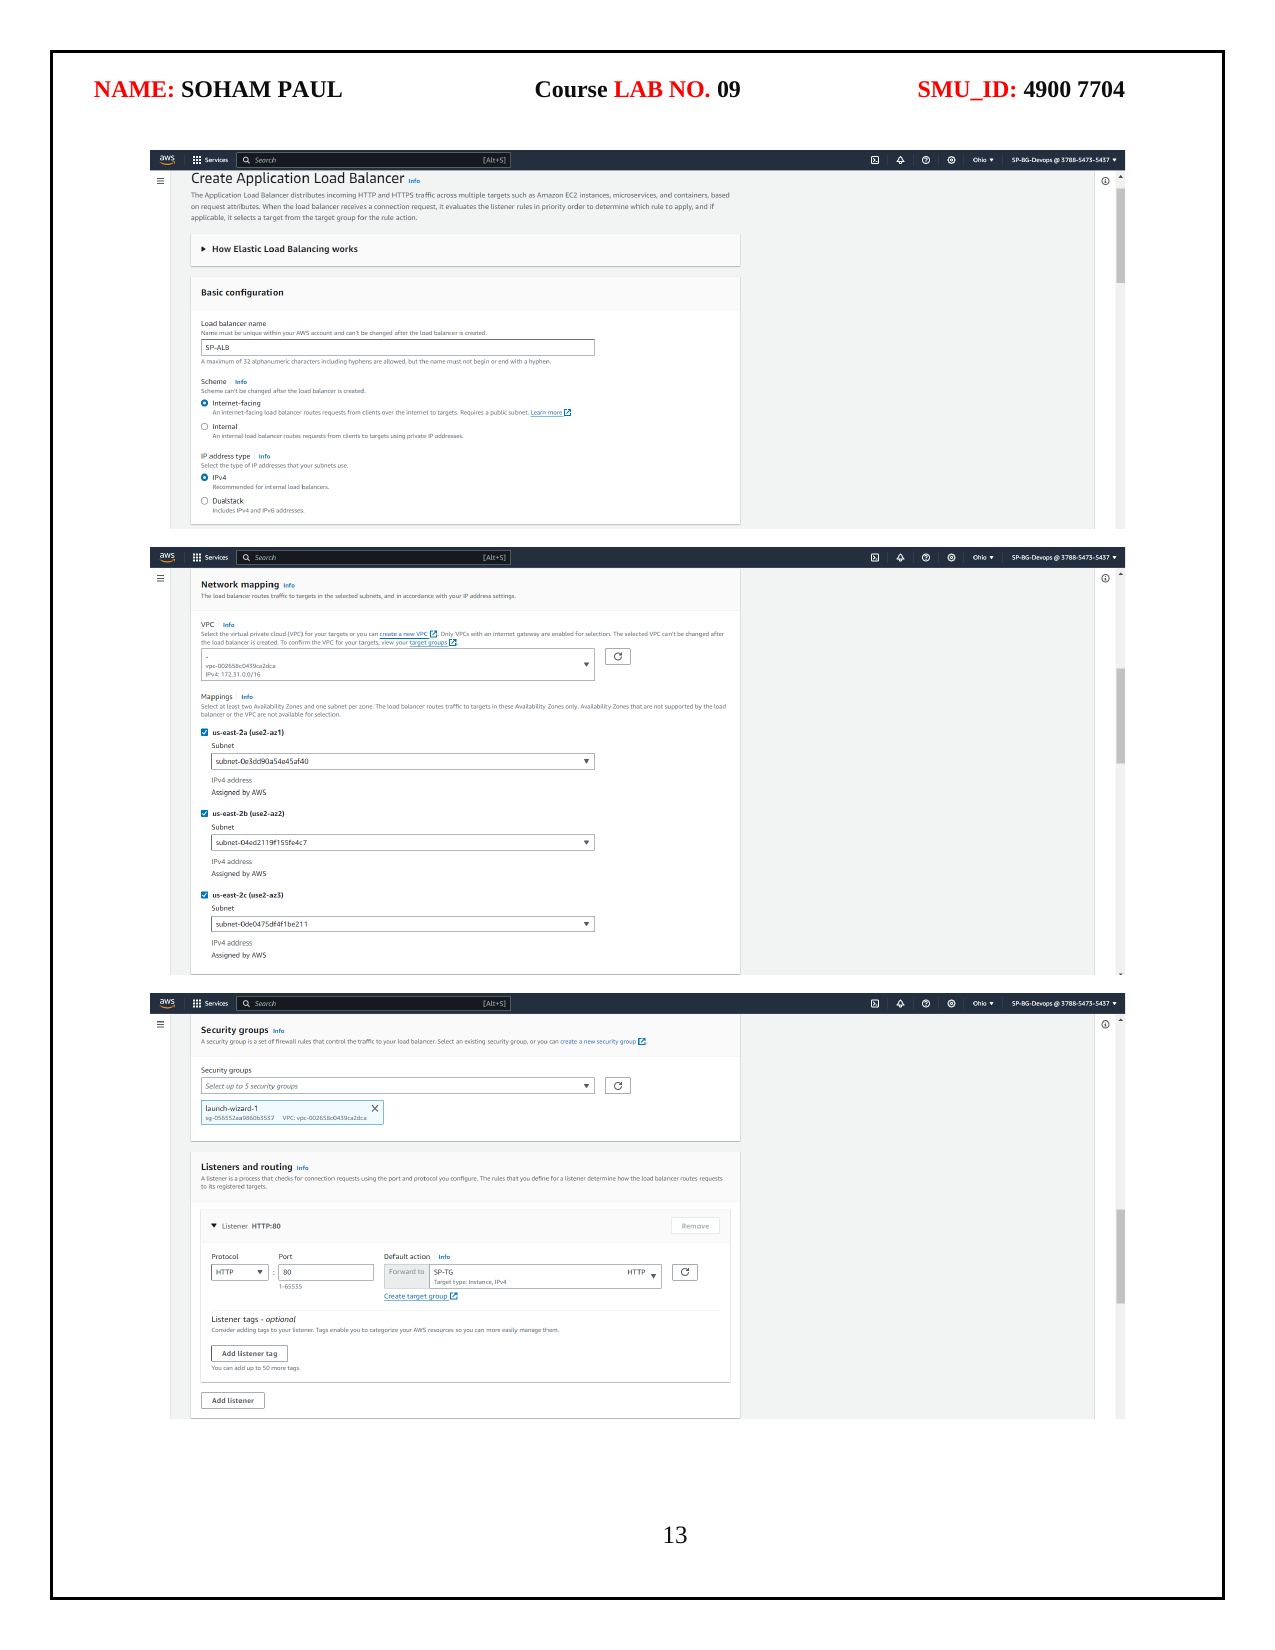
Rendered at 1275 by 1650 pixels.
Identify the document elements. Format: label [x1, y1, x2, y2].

picture [150, 993, 1125, 1419]
picture [150, 547, 1125, 975]
picture [150, 150, 1125, 529]
